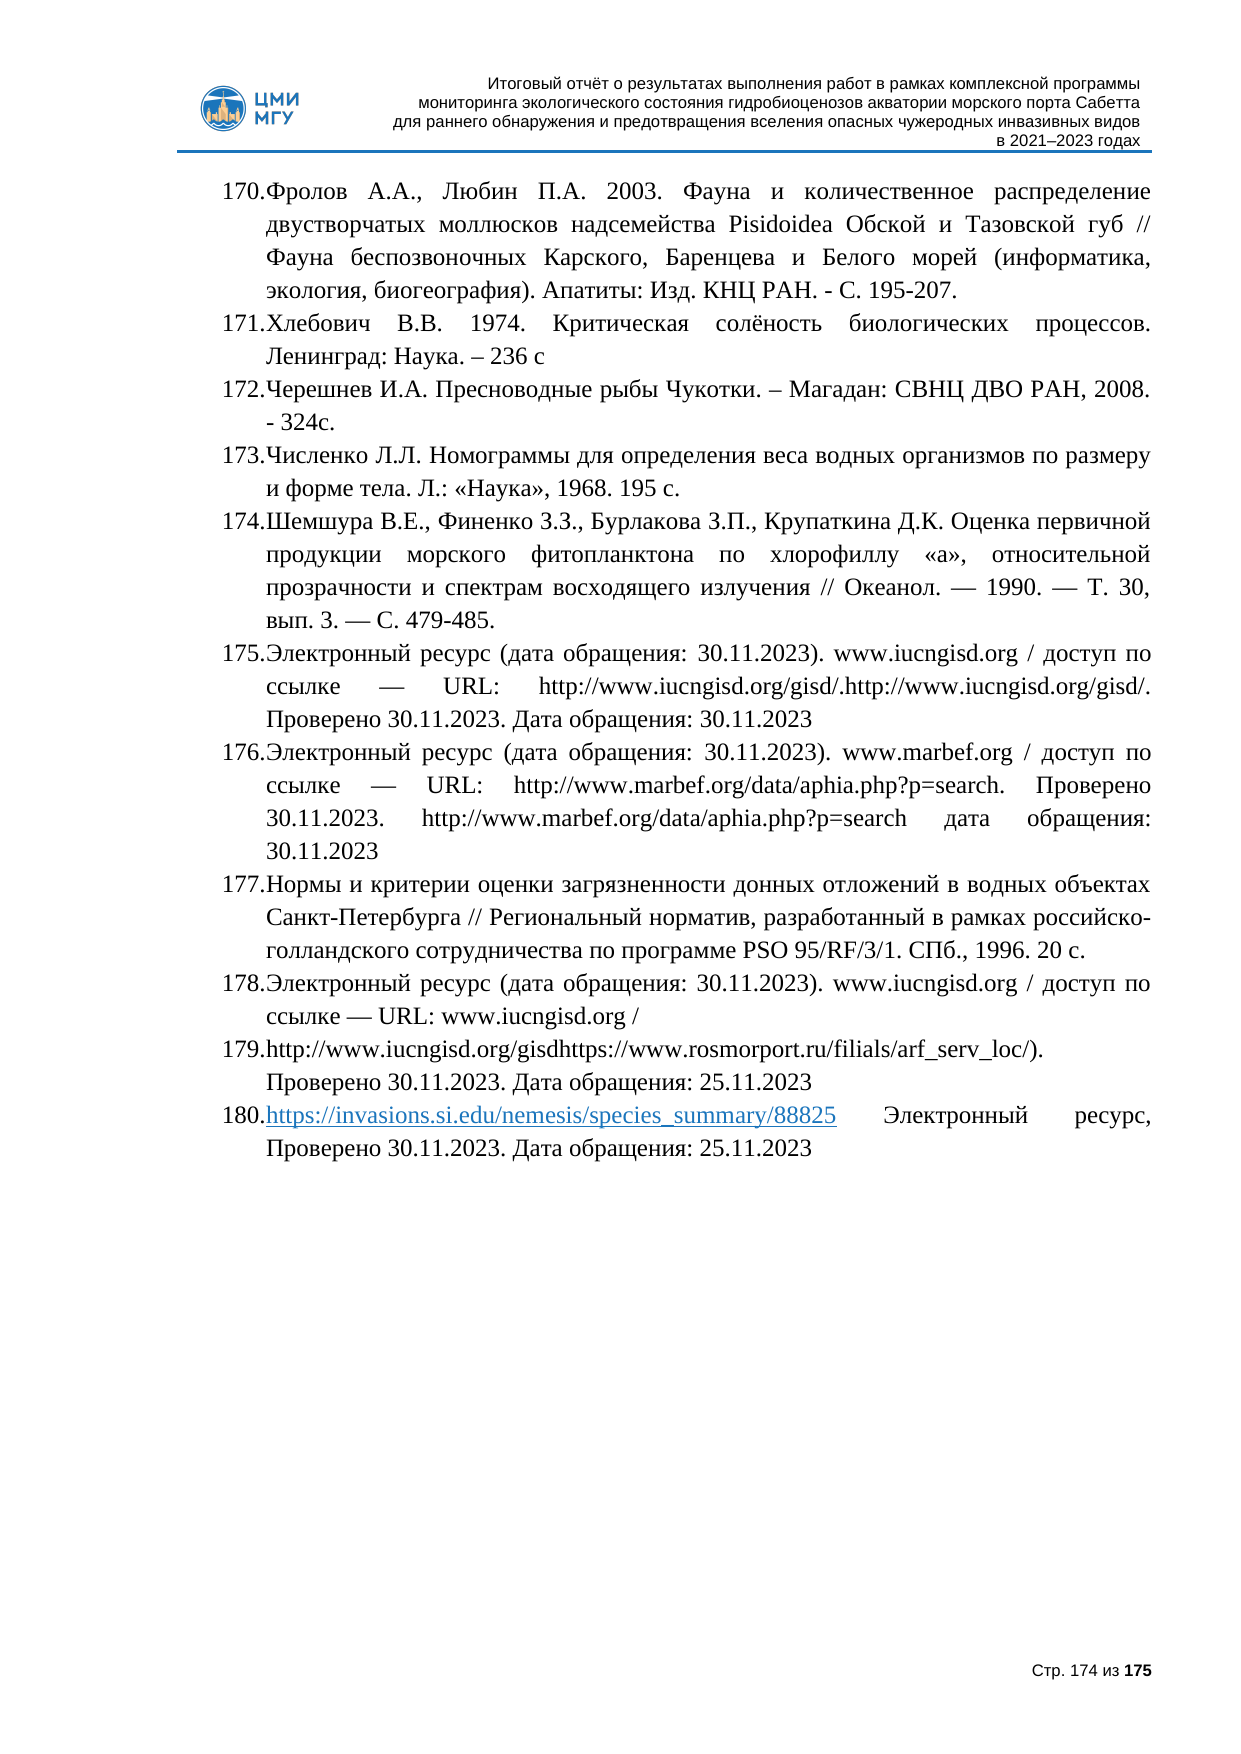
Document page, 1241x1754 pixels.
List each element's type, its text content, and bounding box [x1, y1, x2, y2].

text Черешнев И.А. Пресноводные рыбы Чукотки. – Магадан: СВНЦ ДВО РАН, 2008. - 324с. [222, 374, 1152, 436]
text Шемшура В.Е., Финенко З.З., Бурлакова З.П., Крупаткина Д.К. Оценка первичной продукции морского фитопланктона по хлорофиллу «а», относительной прозрачности и спектрам восходящего излучения // Океанол. — 1990. — Т. 30, вып. 3. — С. 479-485. [222, 506, 1152, 634]
text Электронный ресурс (дата обращения: 30.11.2023). www.marbef.org / доступ по ссылке — URL: http://www.marbef.org/data/aphia.php?p=search. Проверено 30.11.2023. http://www.marbef.org/data/aphia.php?p=search дата обращения: 30.11.2023 [222, 737, 1152, 865]
text Фролов А.А., Любин П.А. 2003. Фауна и количественное распределение двустворчатых моллюсков надсемейства Pisidoidea Обской и Тазовской губ // Фауна беспозвоночных Карского, Баренцева и Белого морей (информатика, экология, биогеография). Апатиты: Изд. КНЦ РАН. - С. 195-207. [222, 176, 1152, 304]
picture [188, 73, 311, 144]
text Хлебович В.В. 1974. Критическая солёность биологических процессов. Ленинград: Наука. – 236 с [222, 308, 1152, 370]
text https://invasions.si.edu/nemesis/species_summary/88825 Электронный ресурс, Проверено 30.11.2023. Дата обращения: 25.11.2023 [222, 1101, 1152, 1162]
text http://www.iucngisd.org/gisdhttps://www.rosmorport.ru/filials/arf_serv_loc/). Проверено 30.11.2023. Дата обращения: 25.11.2023 [222, 1034, 1152, 1096]
text Электронный ресурс (дата обращения: 30.11.2023). www.iucngisd.org / доступ по ссылке — URL: www.iucngisd.org / [222, 968, 1152, 1030]
text Численко Л.Л. Номограммы для определения веса водных организмов по размеру и форме тела. Л.: «Наука», 1968. 195 с. [222, 440, 1152, 502]
text Электронный ресурс (дата обращения: 30.11.2023). www.iucngisd.org / доступ по ссылке — URL: http://www.iucngisd.org/gisd/.http://www.iucngisd.org/gisd/. Проверено 30.11.2023. Дата обращения: 30.11.2023 [222, 638, 1152, 733]
text Нормы и критерии оценки загрязненности донных отложений в водных объектах Санкт-Петербурга // Региональный норматив, разработанный в рамках российско-голландского сотрудничества по программе PSO 95/RF/3/1. СПб., 1996. 20 с. [222, 869, 1152, 964]
